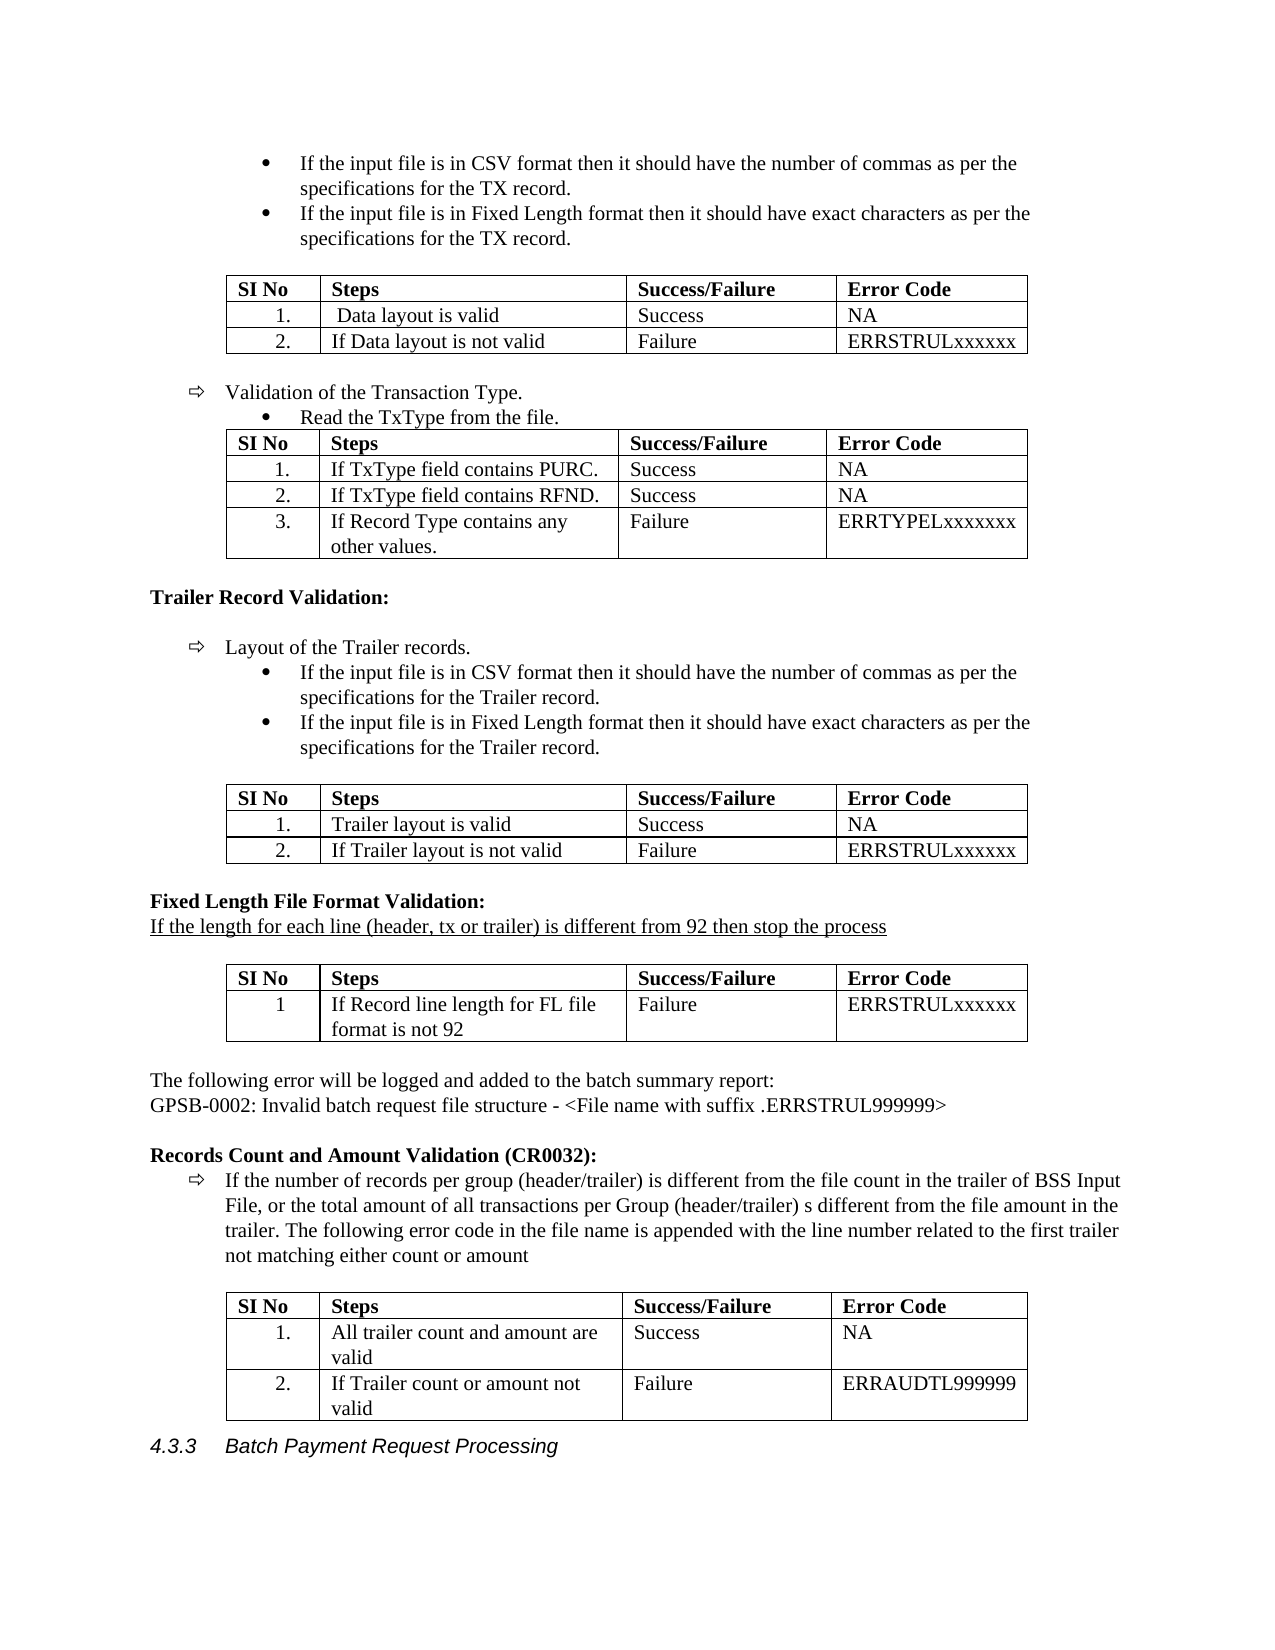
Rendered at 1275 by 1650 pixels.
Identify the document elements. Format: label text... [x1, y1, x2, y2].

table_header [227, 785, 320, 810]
list If the number of records per group (header/trailer) is different from the file count in the trailer of BSS Input File, or the total amount of all transactions per Group (header/trailer) s different from the file amount in the trailer. The following error code in the file name is appended with the line number related to the first trailer not matching either count or amount [187, 1167, 1125, 1267]
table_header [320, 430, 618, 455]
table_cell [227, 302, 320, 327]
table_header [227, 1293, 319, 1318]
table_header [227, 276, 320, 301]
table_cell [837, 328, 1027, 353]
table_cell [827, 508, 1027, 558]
list If the input file is in CSV format then it should have the number of commas as per the specifications for the Trailer record. [262, 659, 1125, 709]
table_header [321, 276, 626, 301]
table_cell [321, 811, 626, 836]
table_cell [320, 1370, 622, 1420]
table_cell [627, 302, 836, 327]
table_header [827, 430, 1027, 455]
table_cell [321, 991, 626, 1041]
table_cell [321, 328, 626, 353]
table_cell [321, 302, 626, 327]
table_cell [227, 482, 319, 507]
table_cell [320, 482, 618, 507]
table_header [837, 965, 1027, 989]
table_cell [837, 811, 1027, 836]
list If the input file is in Fixed Length format then it should have exact characters as per the specifications for the Trailer record. [262, 709, 1125, 759]
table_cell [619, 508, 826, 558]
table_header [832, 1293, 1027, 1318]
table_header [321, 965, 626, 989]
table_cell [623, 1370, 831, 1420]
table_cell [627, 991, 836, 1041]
subtitle Batch Payment Request Processing [150, 1433, 1125, 1458]
list Layout of the Trailer records. [187, 634, 1125, 659]
list If the input file is in CSV format then it should have the number of commas as per the specifications for the TX record. [262, 150, 1125, 200]
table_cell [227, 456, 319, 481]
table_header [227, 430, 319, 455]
text GPSB-0002: Invalid batch request file structure - <File name with suffix .ERRSTRUL999999> [150, 1092, 1125, 1117]
list Validation of the Transaction Type. [187, 379, 1125, 404]
text The following error will be logged and added to the batch summary report: [150, 1067, 1125, 1092]
text Fixed Length File Format Validation: [150, 888, 1125, 913]
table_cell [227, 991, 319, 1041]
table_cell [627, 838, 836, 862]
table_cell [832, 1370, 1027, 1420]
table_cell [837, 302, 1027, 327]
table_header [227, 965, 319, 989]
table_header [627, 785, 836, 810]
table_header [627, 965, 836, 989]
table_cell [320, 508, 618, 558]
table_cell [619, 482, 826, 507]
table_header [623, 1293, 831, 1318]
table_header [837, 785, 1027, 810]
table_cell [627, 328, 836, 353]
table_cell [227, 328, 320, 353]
text Trailer Record Validation: [150, 584, 1125, 609]
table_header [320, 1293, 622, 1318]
text If the length for each line (header, tx or trailer) is different from 92 then stop the process [150, 913, 1125, 938]
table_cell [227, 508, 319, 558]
text Records Count and Amount Validation (CR0032): [150, 1142, 1125, 1167]
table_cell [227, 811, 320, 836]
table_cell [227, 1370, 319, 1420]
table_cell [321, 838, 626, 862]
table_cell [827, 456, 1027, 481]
list If the input file is in Fixed Length format then it should have exact characters as per the specifications for the TX record. [262, 200, 1125, 250]
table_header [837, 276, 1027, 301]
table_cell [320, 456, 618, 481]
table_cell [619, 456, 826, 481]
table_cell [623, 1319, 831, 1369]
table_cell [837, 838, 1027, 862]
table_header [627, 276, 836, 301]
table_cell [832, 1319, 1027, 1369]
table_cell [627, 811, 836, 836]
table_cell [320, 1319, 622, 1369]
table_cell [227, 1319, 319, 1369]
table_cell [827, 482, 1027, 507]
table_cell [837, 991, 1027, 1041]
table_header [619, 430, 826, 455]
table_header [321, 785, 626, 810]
list Read the TxType from the file. [262, 404, 1125, 429]
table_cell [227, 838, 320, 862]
